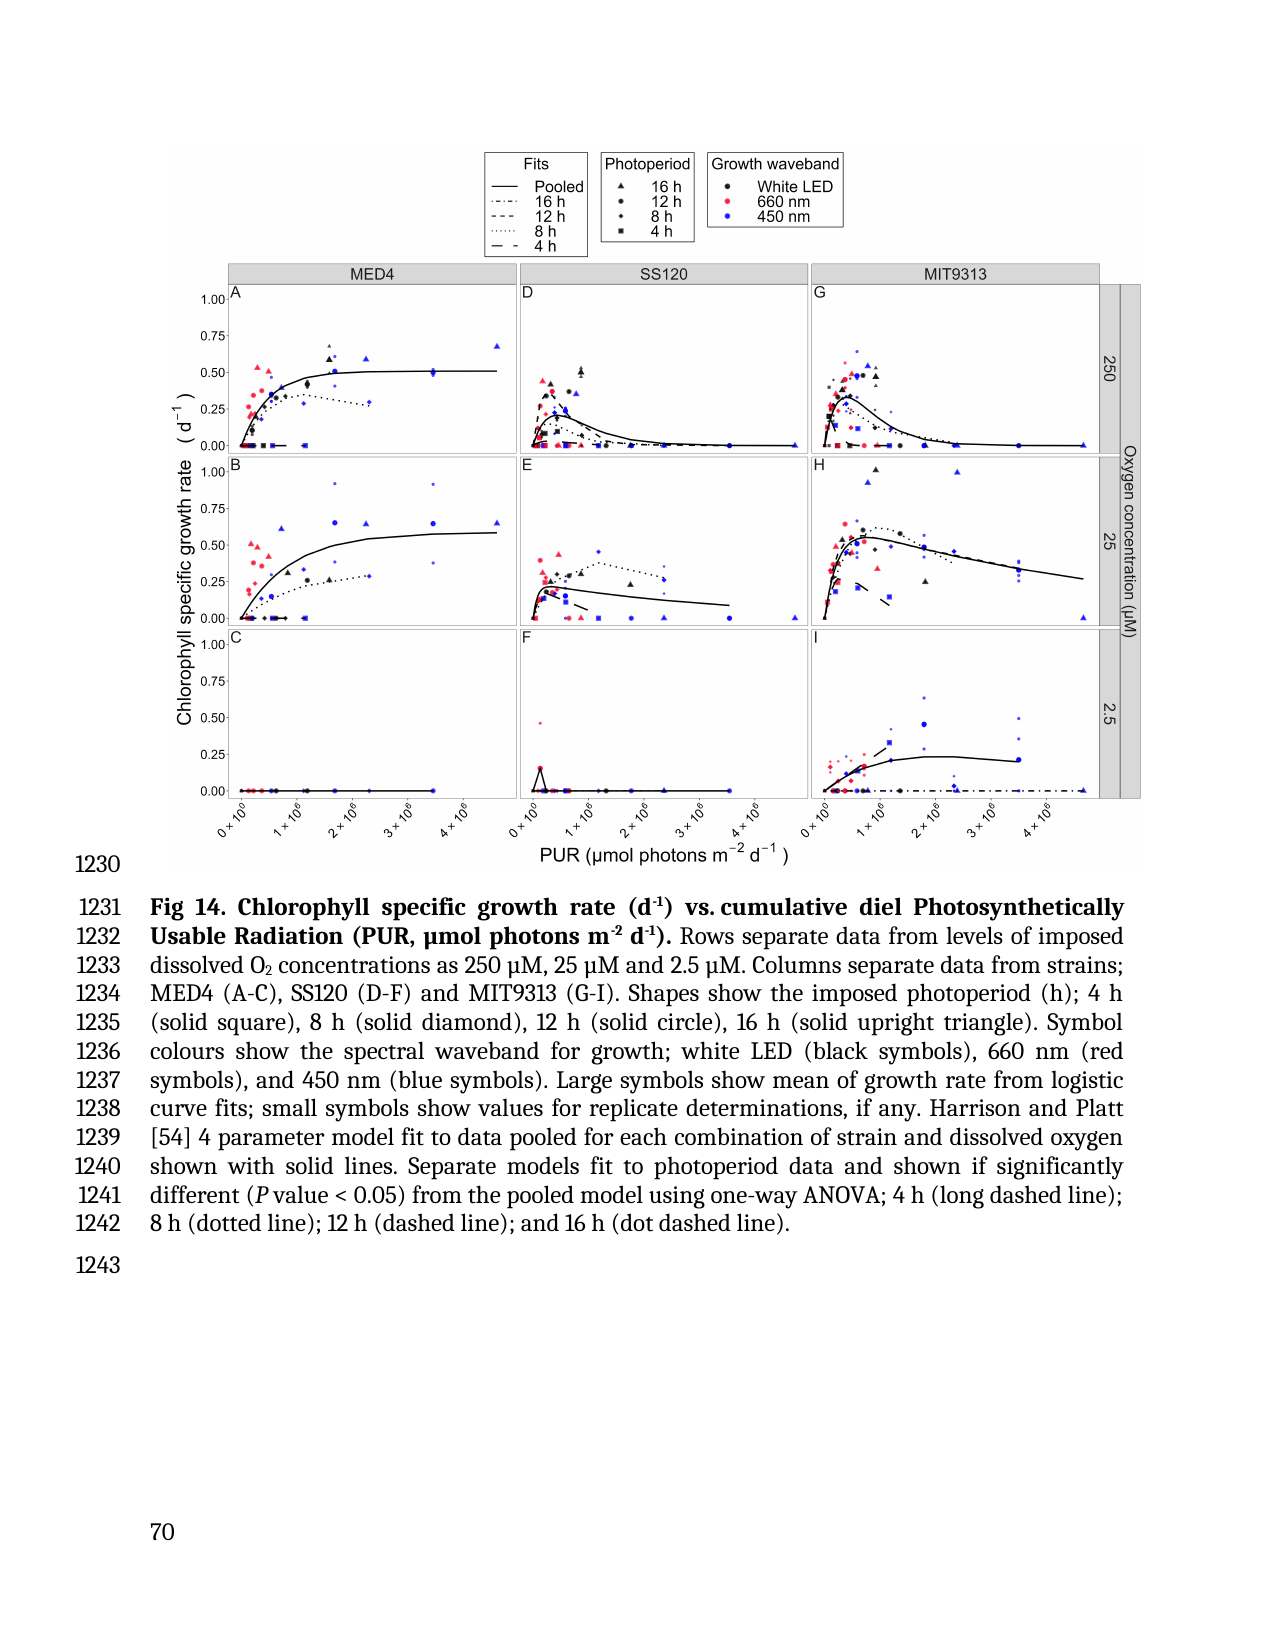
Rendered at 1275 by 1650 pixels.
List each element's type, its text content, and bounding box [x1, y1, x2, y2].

text Fig 14. Chlorophyll specific growth rate (d-1) vs. cumulative diel Photosynthetically Usable Radiation (PUR, µmol photons m-2 d-1). Rows separate data from levels of imposed dissolved O2 concentrations as 250 µM, 25 µM and 2.5 µM. Columns separate data from strains; MED4 (A-C), SS120 (D-F) and MIT9313 (G-I). Shapes show the imposed photoperiod (h); 4 h (solid square), 8 h (solid diamond), 12 h (solid circle), 16 h (solid upright triangle). Symbol colours show the spectral waveband for growth; white LED (black symbols), 660 nm (red symbols), and 450 nm (blue symbols). Large symbols show mean of growth rate from logistic curve fits; small symbols show values for replicate determinations, if any. Harrison and Platt [54] 4 parameter model fit to data pooled for each combination of strain and dissolved oxygen shown with solid lines. Separate models fit to photoperiod data and shown if significantly different (P value < 0.05) from the pooled model using one-way ANOVA; 4 h (long dashed line); 8 h (dotted line); 12 h (dashed line); and 16 h (dot dashed line). [150, 893, 1125, 1238]
picture [168, 150, 1144, 873]
